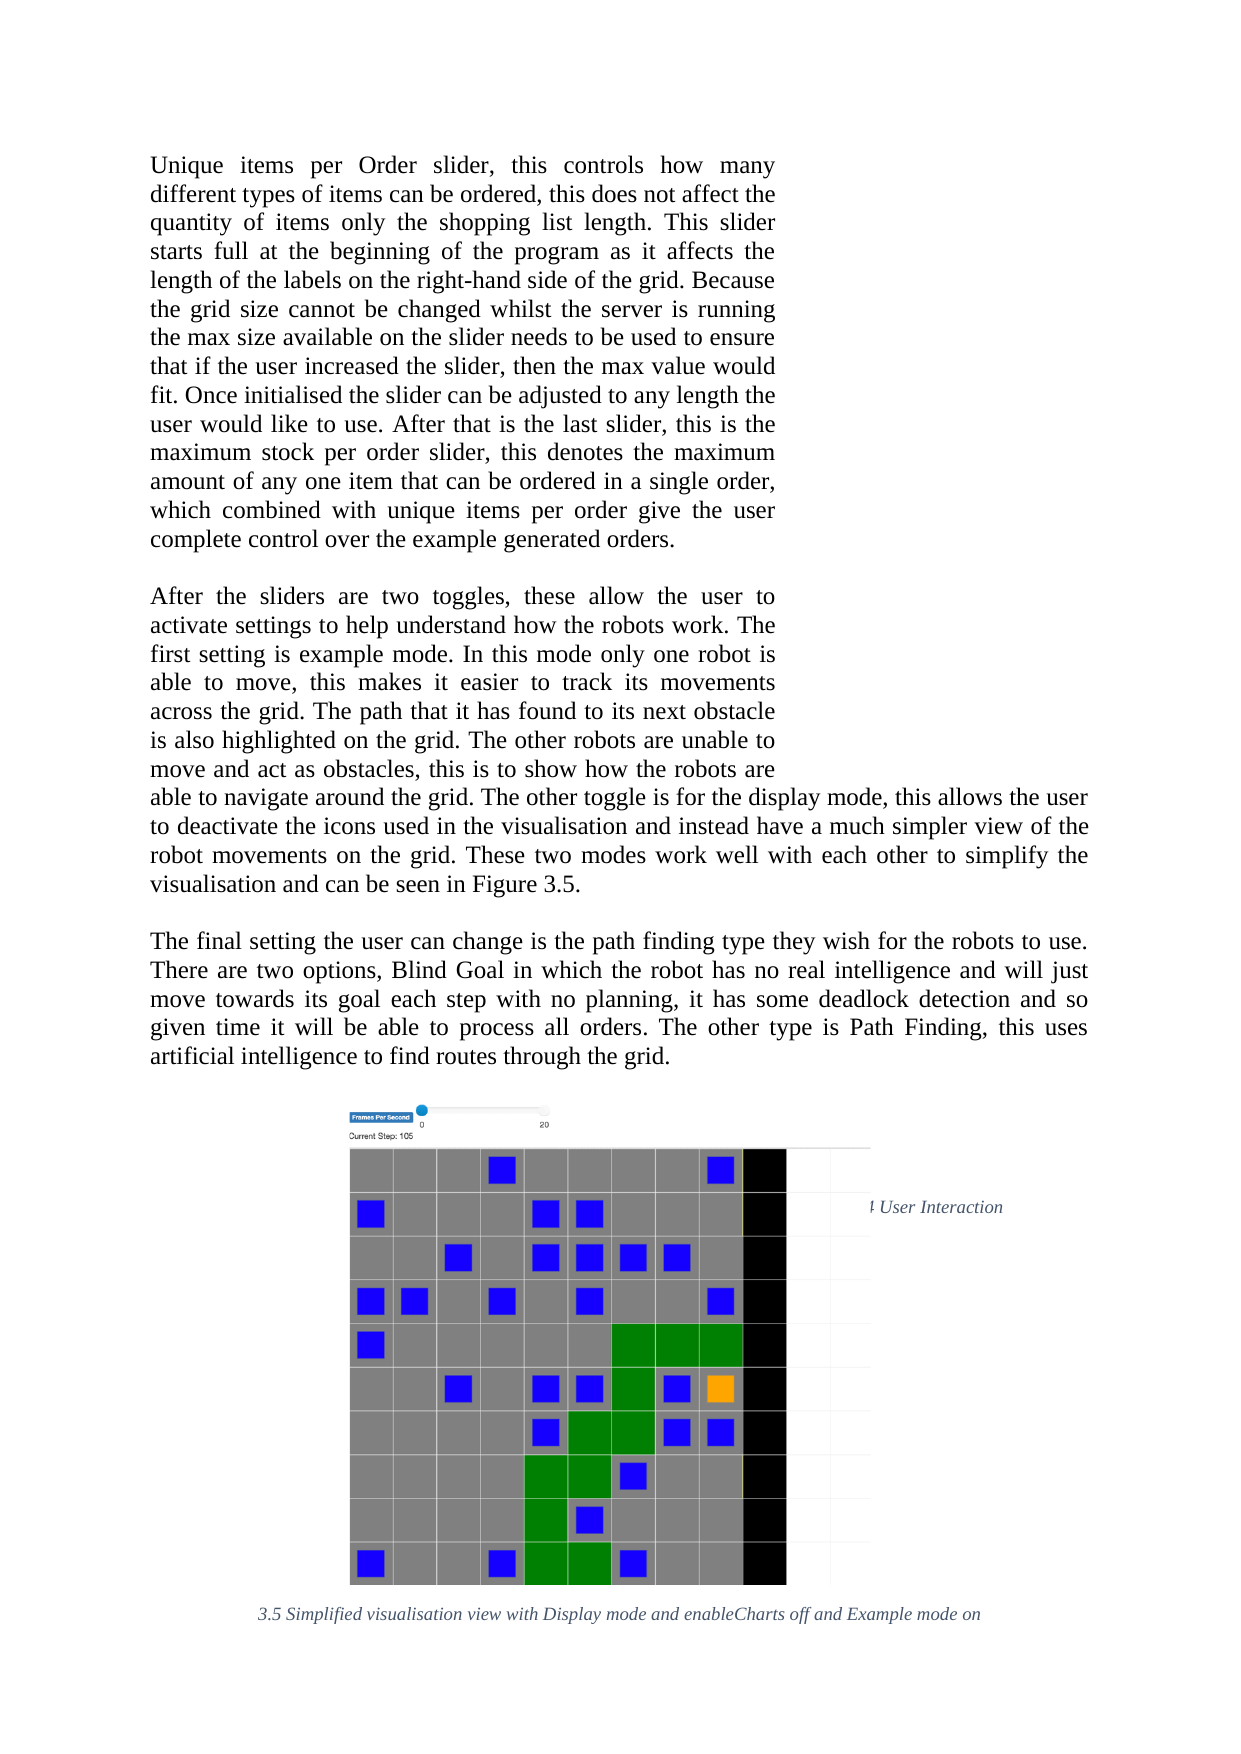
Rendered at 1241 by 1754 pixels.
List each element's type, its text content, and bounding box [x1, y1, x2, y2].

text After the sliders are two toggles, these allow the user to activate settings to help understand how the robots work. The first setting is example mode. In this mode only one robot is able to move, this makes it easier to track its movements across the grid. The path that it has found to its next obstacle is also highlighted on the grid. The other robots are unable to move and act as obstacles, this is to show how the robots are able to navigate around the grid. The other toggle is for the display mode, this allows the user to deactivate the icons used in the visualisation and instead have a much simpler view of the robot movements on the grid. These two modes work well with each other to simplify the visualisation and can be seen in Figure 3.5. [150, 581, 1090, 897]
text The final setting the user can change is the path finding type they wish for the robots to use. There are two options, Blind Goal in which the robot has no real intelligence and will just move towards its goal each step with no planning, it has some deadlock detection and so given time it will be able to process all orders. The other type is Path Finding, this uses artificial intelligence to find routes through the grid. [150, 926, 1090, 1070]
picture [349, 1099, 871, 1585]
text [150, 150, 1090, 552]
